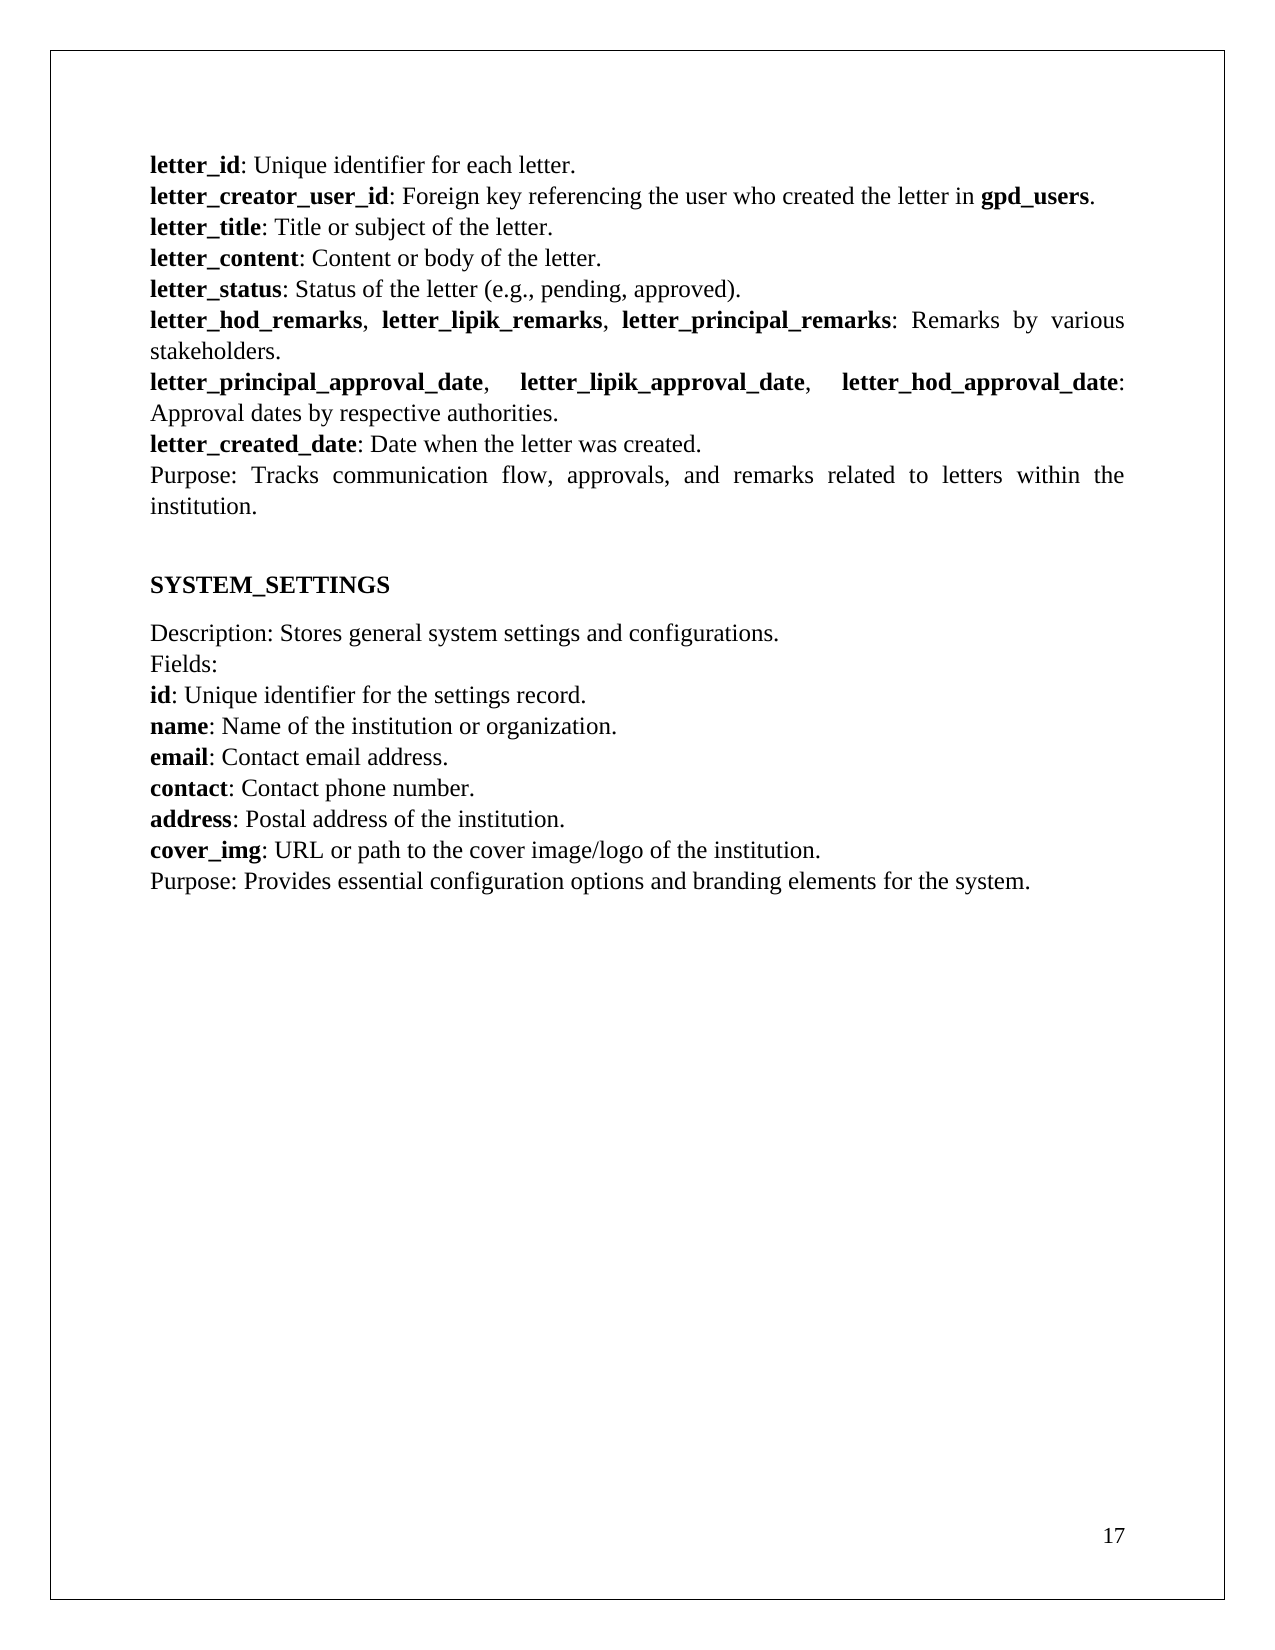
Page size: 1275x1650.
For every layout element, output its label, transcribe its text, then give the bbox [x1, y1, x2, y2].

text letter_title: Title or subject of the letter. [150, 212, 1125, 241]
text cover_img: URL or path to the cover image/logo of the institution. [150, 835, 1125, 864]
text letter_hod_remarks, letter_lipik_remarks, letter_principal_remarks: Remarks by various stakeholders. [150, 305, 1125, 365]
text letter_principal_approval_date, letter_lipik_approval_date, letter_hod_approval_date: Approval dates by respective authorities. [150, 367, 1125, 427]
text email: Contact email address. [150, 742, 1125, 771]
text letter_content: Content or body of the letter. [150, 243, 1125, 272]
text Purpose: Provides essential configuration options and branding elements for the system. [150, 866, 1125, 895]
text letter_created_date: Date when the letter was created. [150, 429, 1125, 458]
text Purpose: Tracks communication flow, approvals, and remarks related to letters within the institution. [150, 460, 1125, 520]
text letter_creator_user_id: Foreign key referencing the user who created the letter in gpd_users. [150, 181, 1125, 210]
text name: Name of the institution or organization. [150, 711, 1125, 740]
text contact: Contact phone number. [150, 773, 1125, 802]
text Fields: [150, 649, 1125, 678]
text letter_id: Unique identifier for each letter. [150, 150, 1125, 179]
text id: Unique identifier for the settings record. [150, 680, 1125, 709]
text SYSTEM_SETTINGS [150, 570, 1125, 599]
text letter_status: Status of the letter (e.g., pending, approved). [150, 274, 1125, 303]
text address: Postal address of the institution. [150, 804, 1125, 833]
text Description: Stores general system settings and configurations. [150, 618, 1125, 647]
